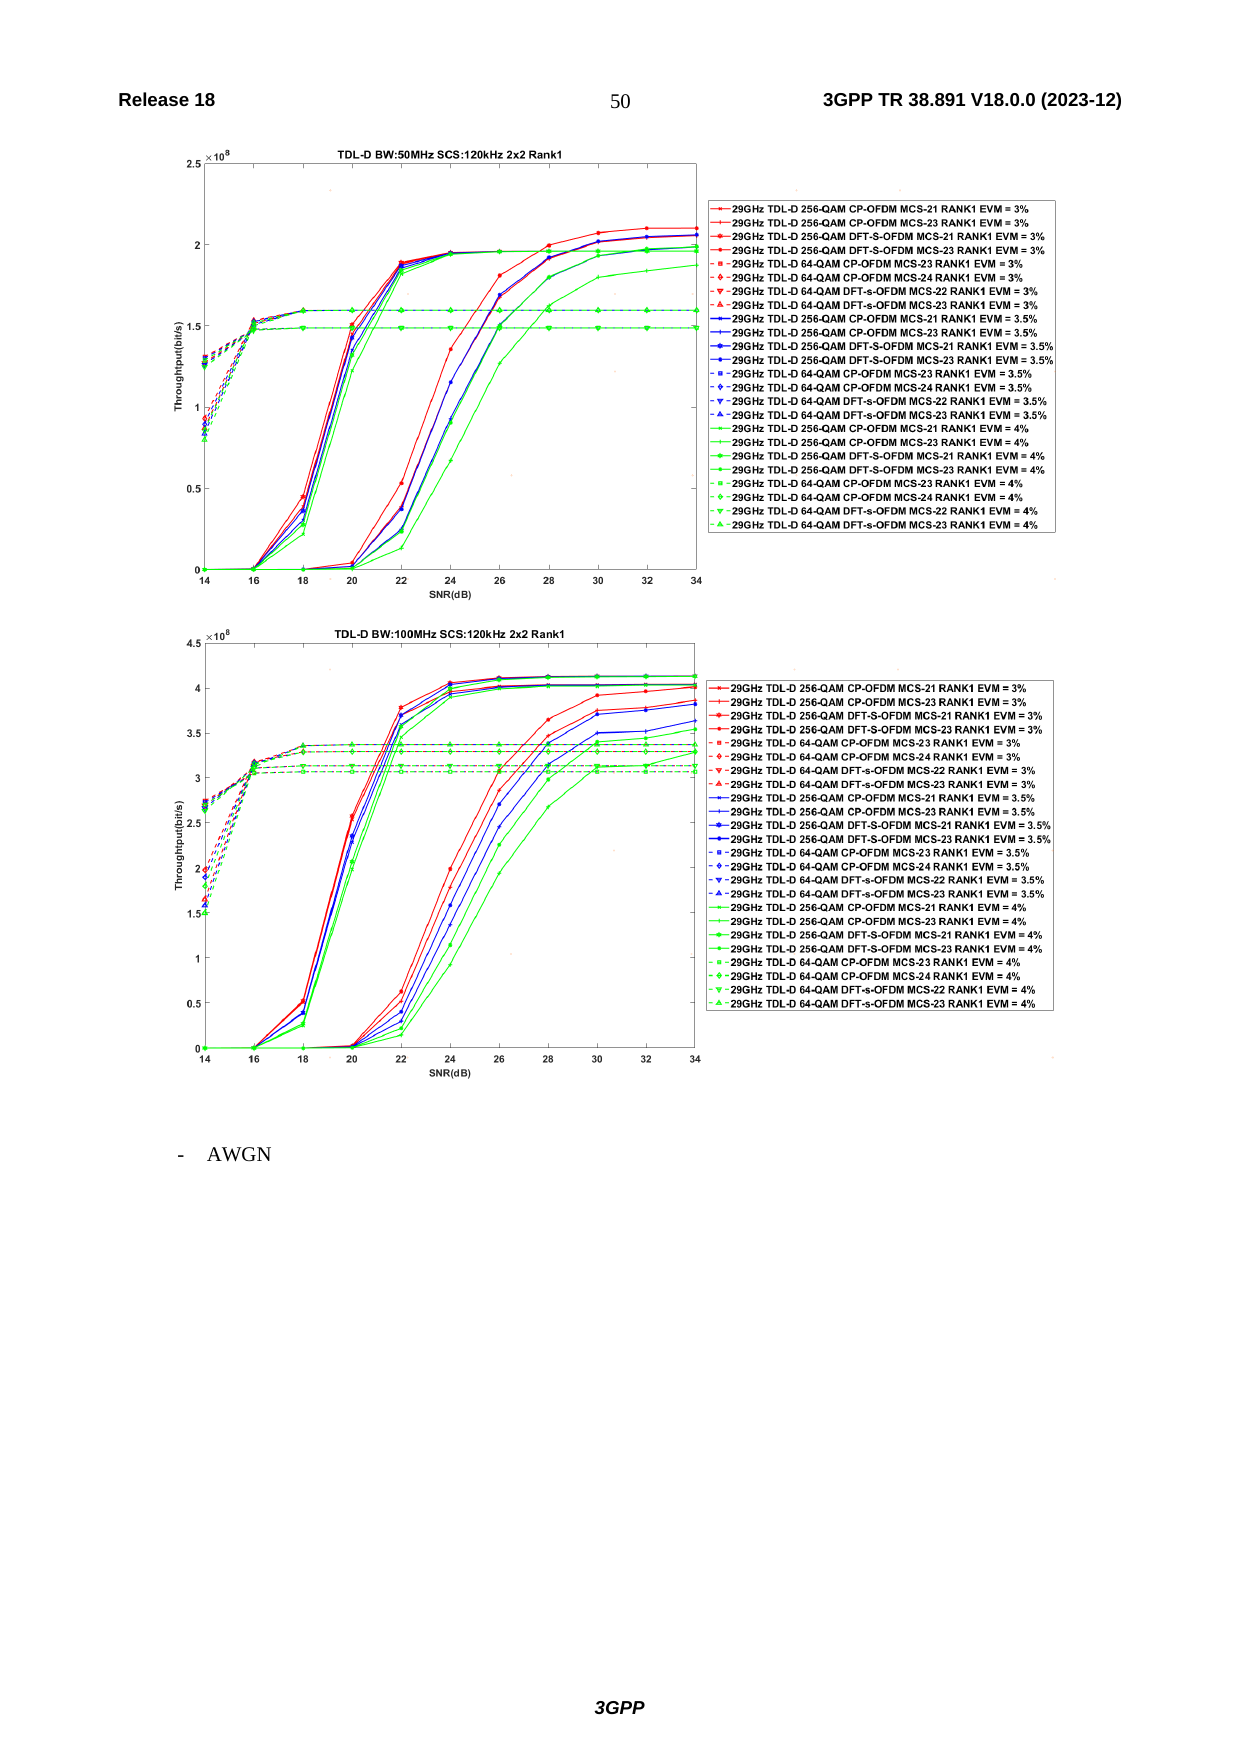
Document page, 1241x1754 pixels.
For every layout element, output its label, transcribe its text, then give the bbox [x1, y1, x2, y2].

picture [170, 147, 1071, 603]
picture [171, 627, 1069, 1081]
text - AWGN [177, 1142, 1122, 1166]
